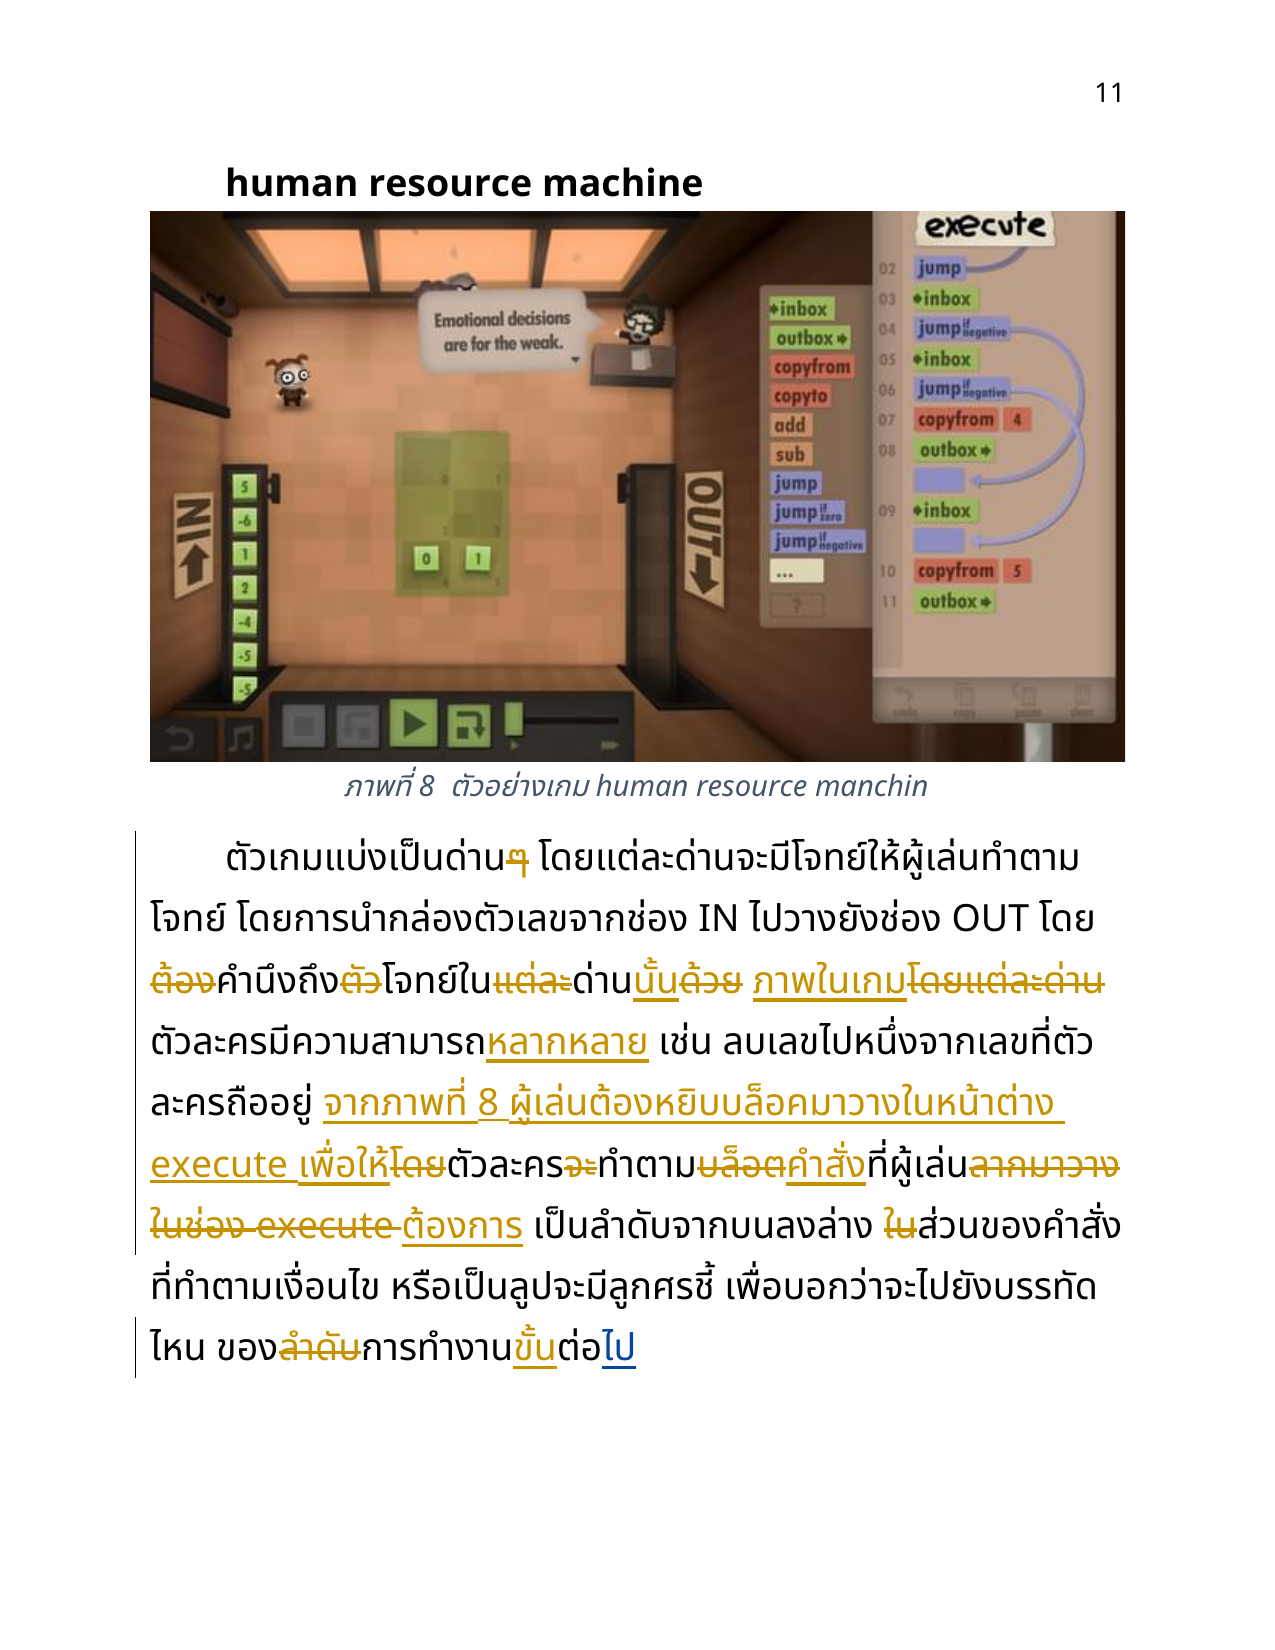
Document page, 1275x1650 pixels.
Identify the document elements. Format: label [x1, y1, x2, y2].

picture [150, 211, 1125, 762]
